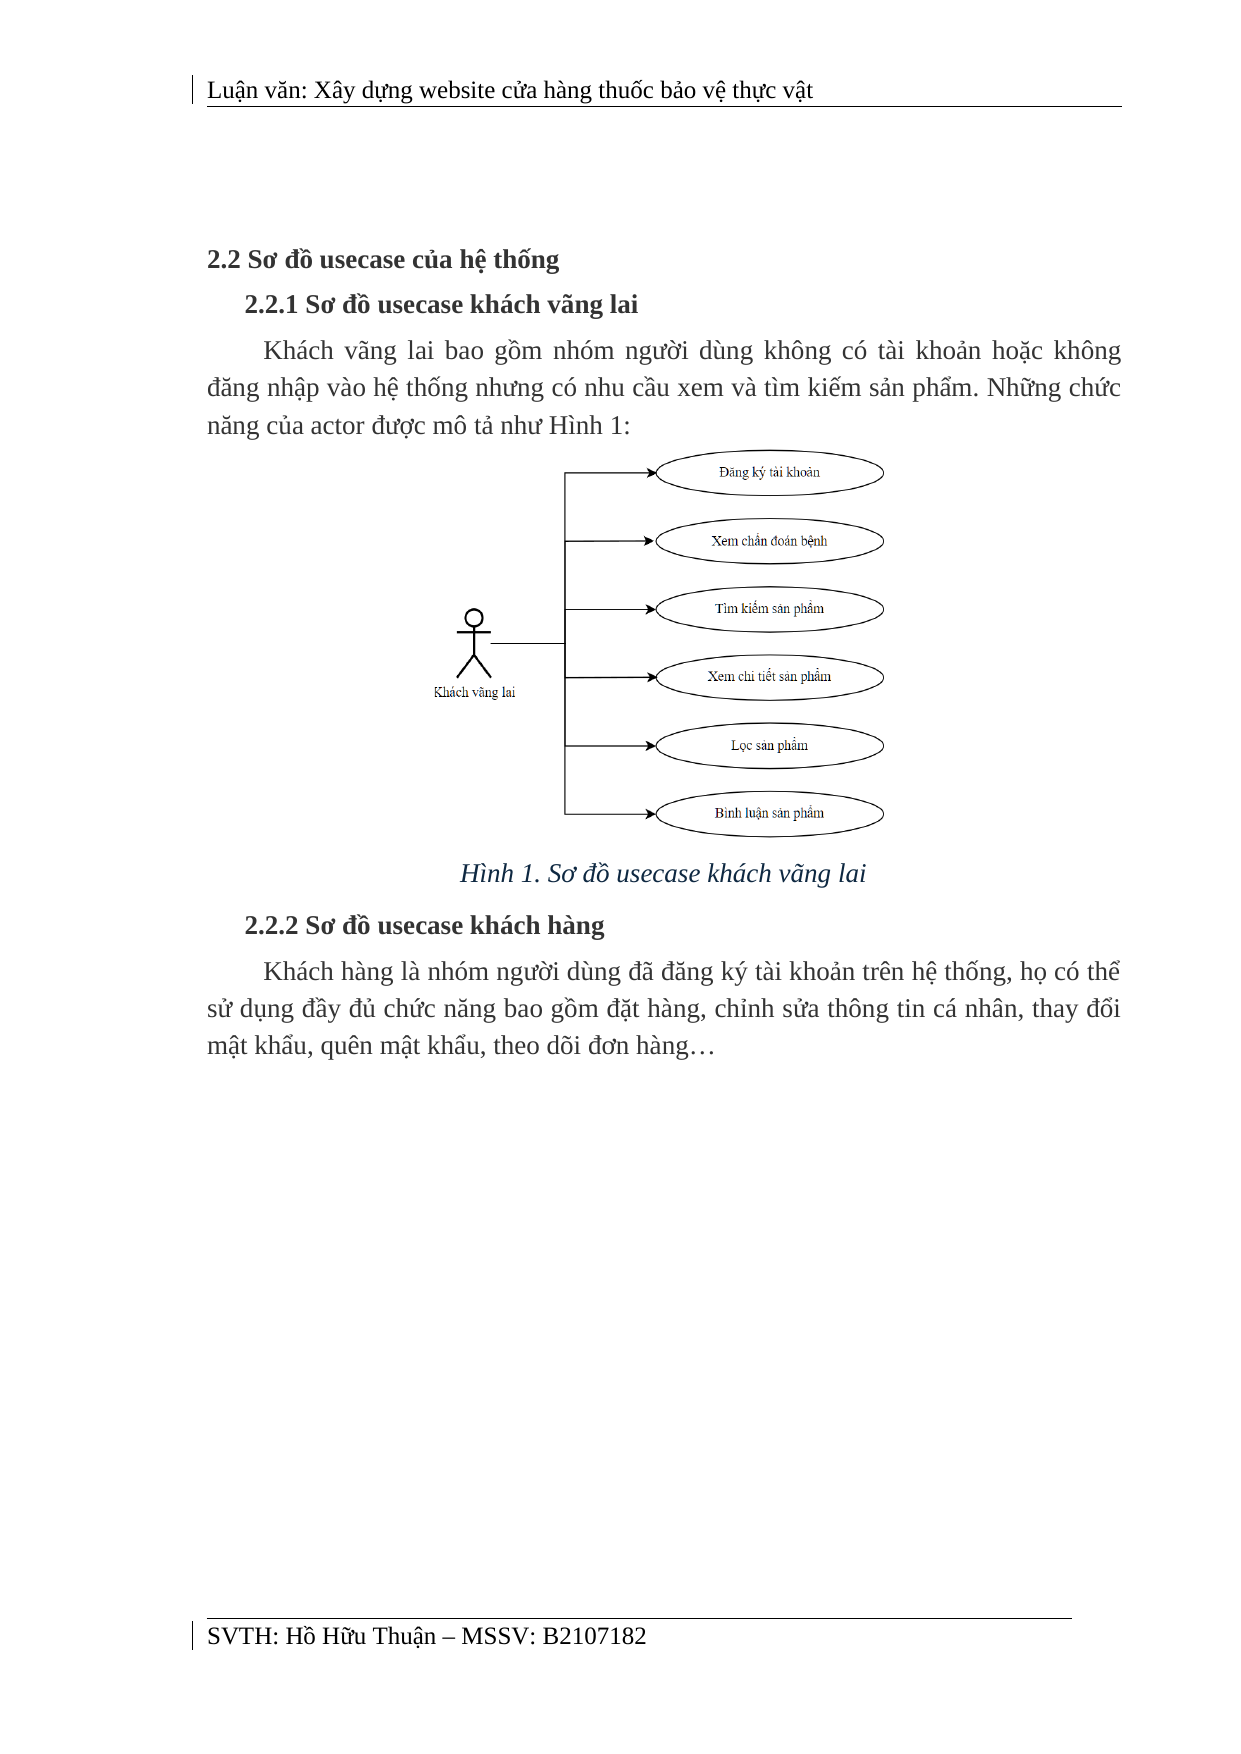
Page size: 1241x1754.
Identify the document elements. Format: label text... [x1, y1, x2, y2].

text Khách vãng lai bao gồm nhóm người dùng không có tài khoản hoặc không đăng nhập vào hệ thống nhưng có nhu cầu xem và tìm kiếm sản phẩm. Những chức năng của actor được mô tả như Hình 1: [207, 334, 1122, 440]
text 2.2 Sơ đồ usecase của hệ thống [207, 243, 1122, 274]
text 2.2.2 Sơ đồ usecase khách hàng [207, 909, 1122, 940]
text Khách hàng là nhóm người dùng đã đăng ký tài khoản trên hệ thống, họ có thể sử dụng đầy đủ chức năng bao gồm đặt hàng, chỉnh sửa thông tin cá nhân, thay đổi mật khẩu, quên mật khẩu, theo dõi đơn hàng… [207, 954, 1122, 1060]
picture [434, 446, 901, 852]
text 2.2.1 Sơ đồ usecase khách vãng lai [207, 289, 1122, 320]
